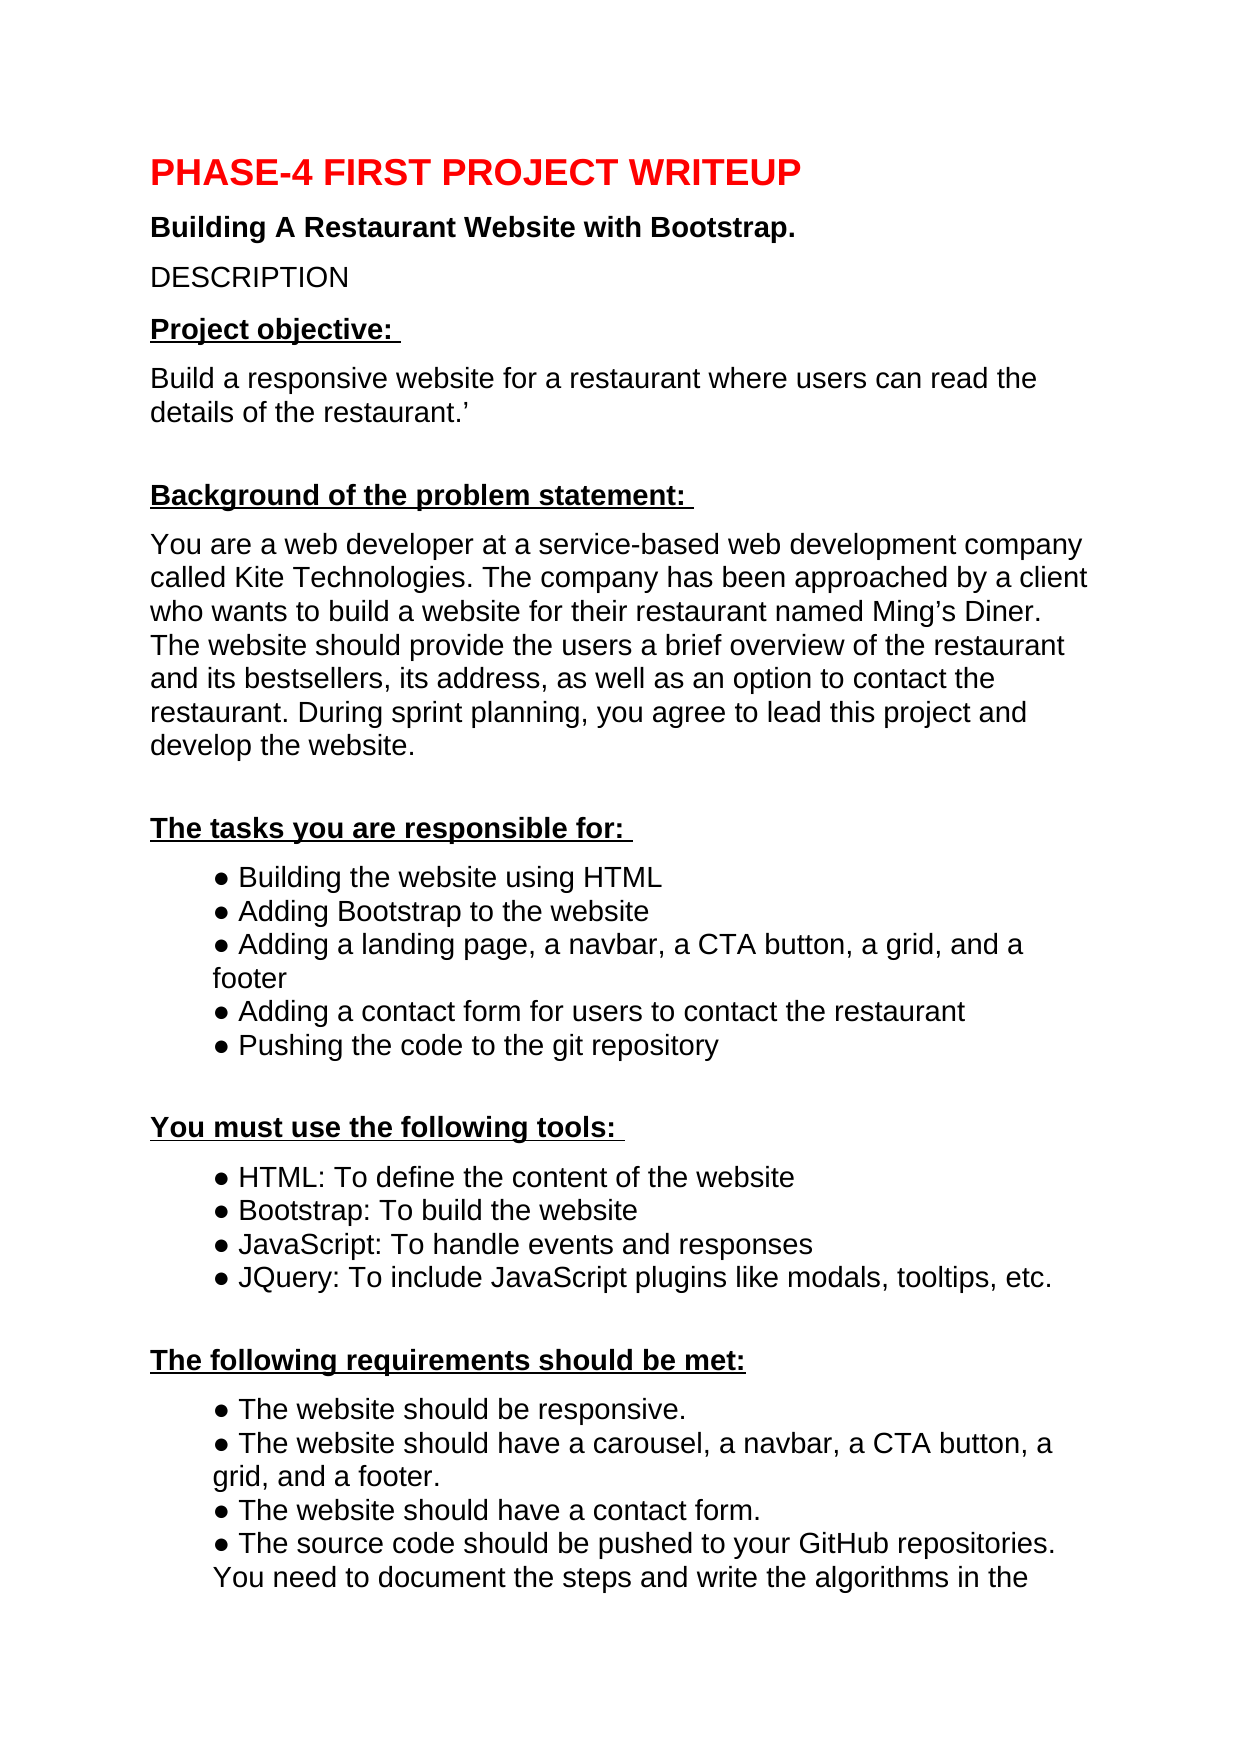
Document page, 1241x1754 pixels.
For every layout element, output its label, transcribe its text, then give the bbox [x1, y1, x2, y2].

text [212, 1392, 1090, 1593]
text DESCRIPTION [150, 260, 1090, 293]
text You are a web developer at a service-based web development company called Kite Technologies. The company has been approached by a client who wants to build a website for their restaurant named Ming’s Diner. The website should provide the users a brief overview of the restaurant and its bestsellers, its address, as well as an option to contact the restaurant. During sprint planning, you agree to lead this project and develop the website. [150, 527, 1090, 762]
text Build a responsive website for a restaurant where users can read the details of the restaurant.’ [150, 361, 1090, 428]
text ● Building the website using HTML ● Adding Bootstrap to the website ● Adding a landing page, a navbar, a CTA button, a grid, and a footer ● Adding a contact form for users to contact the restaurant ● Pushing the code to the git repository [212, 860, 1090, 1061]
text The tasks you are responsible for: [150, 777, 1090, 844]
text Building A Restaurant Website with Bootstrap. [150, 210, 1090, 243]
text ● HTML: To define the content of the website ● Bootstrap: To build the website ● JavaScript: To handle events and responses ● JQuery: To include JavaScript plugins like modals, tooltips, etc. [212, 1159, 1090, 1294]
text Background of the problem statement: [150, 444, 1090, 511]
text PHASE-4 FIRST PROJECT WRITEUP [150, 150, 1090, 193]
text You must use the following tools: [150, 1077, 1090, 1144]
text The following requirements should be met: [150, 1309, 1090, 1376]
text Project objective: [150, 312, 1090, 346]
